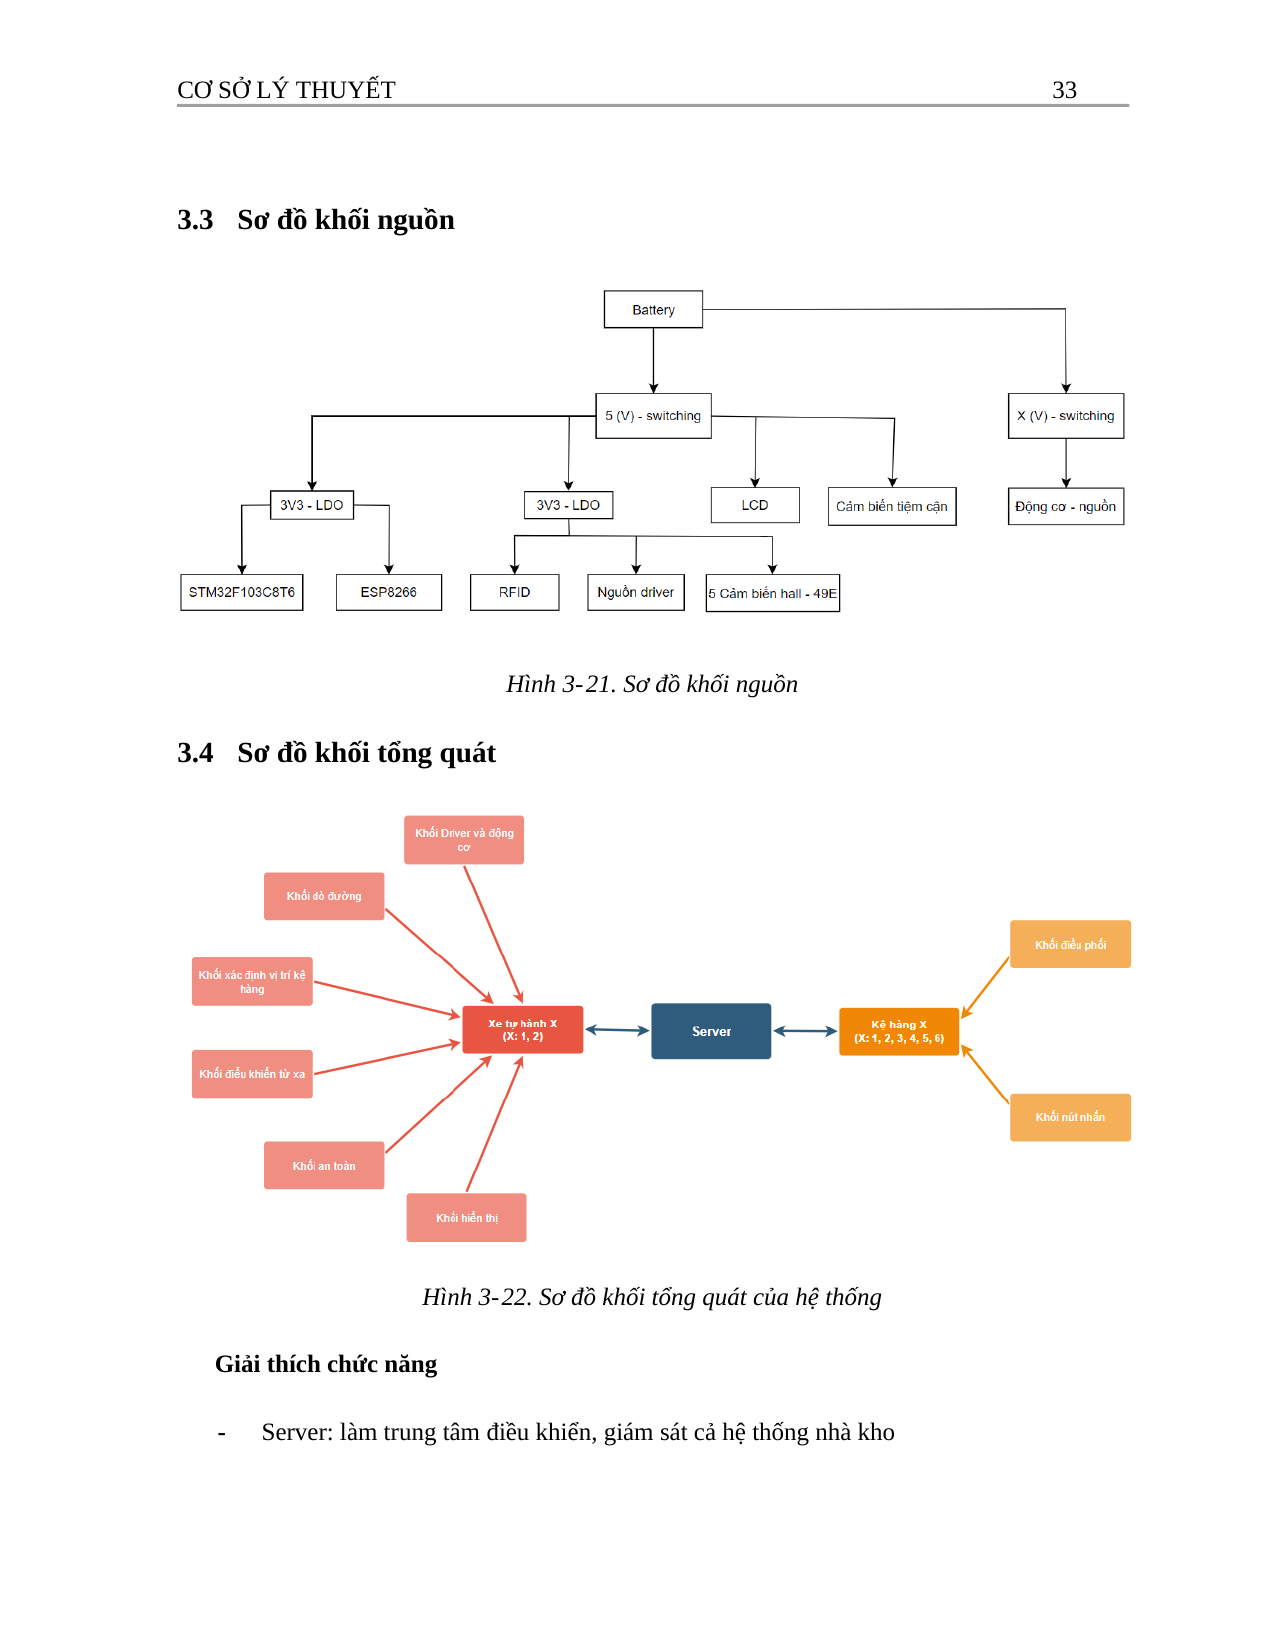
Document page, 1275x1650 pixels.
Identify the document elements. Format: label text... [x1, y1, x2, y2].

picture [177, 811, 1147, 1243]
text Giải thích chức năng [177, 1349, 1129, 1377]
list Server: làm trung tâm điều khiển, giám sát cả hệ thống nhà kho [217, 1417, 1129, 1446]
subtitle Sơ đồ khối tổng quát [177, 736, 1129, 769]
picture [177, 277, 1130, 630]
subtitle Sơ đồ khối nguồn [177, 202, 1129, 236]
